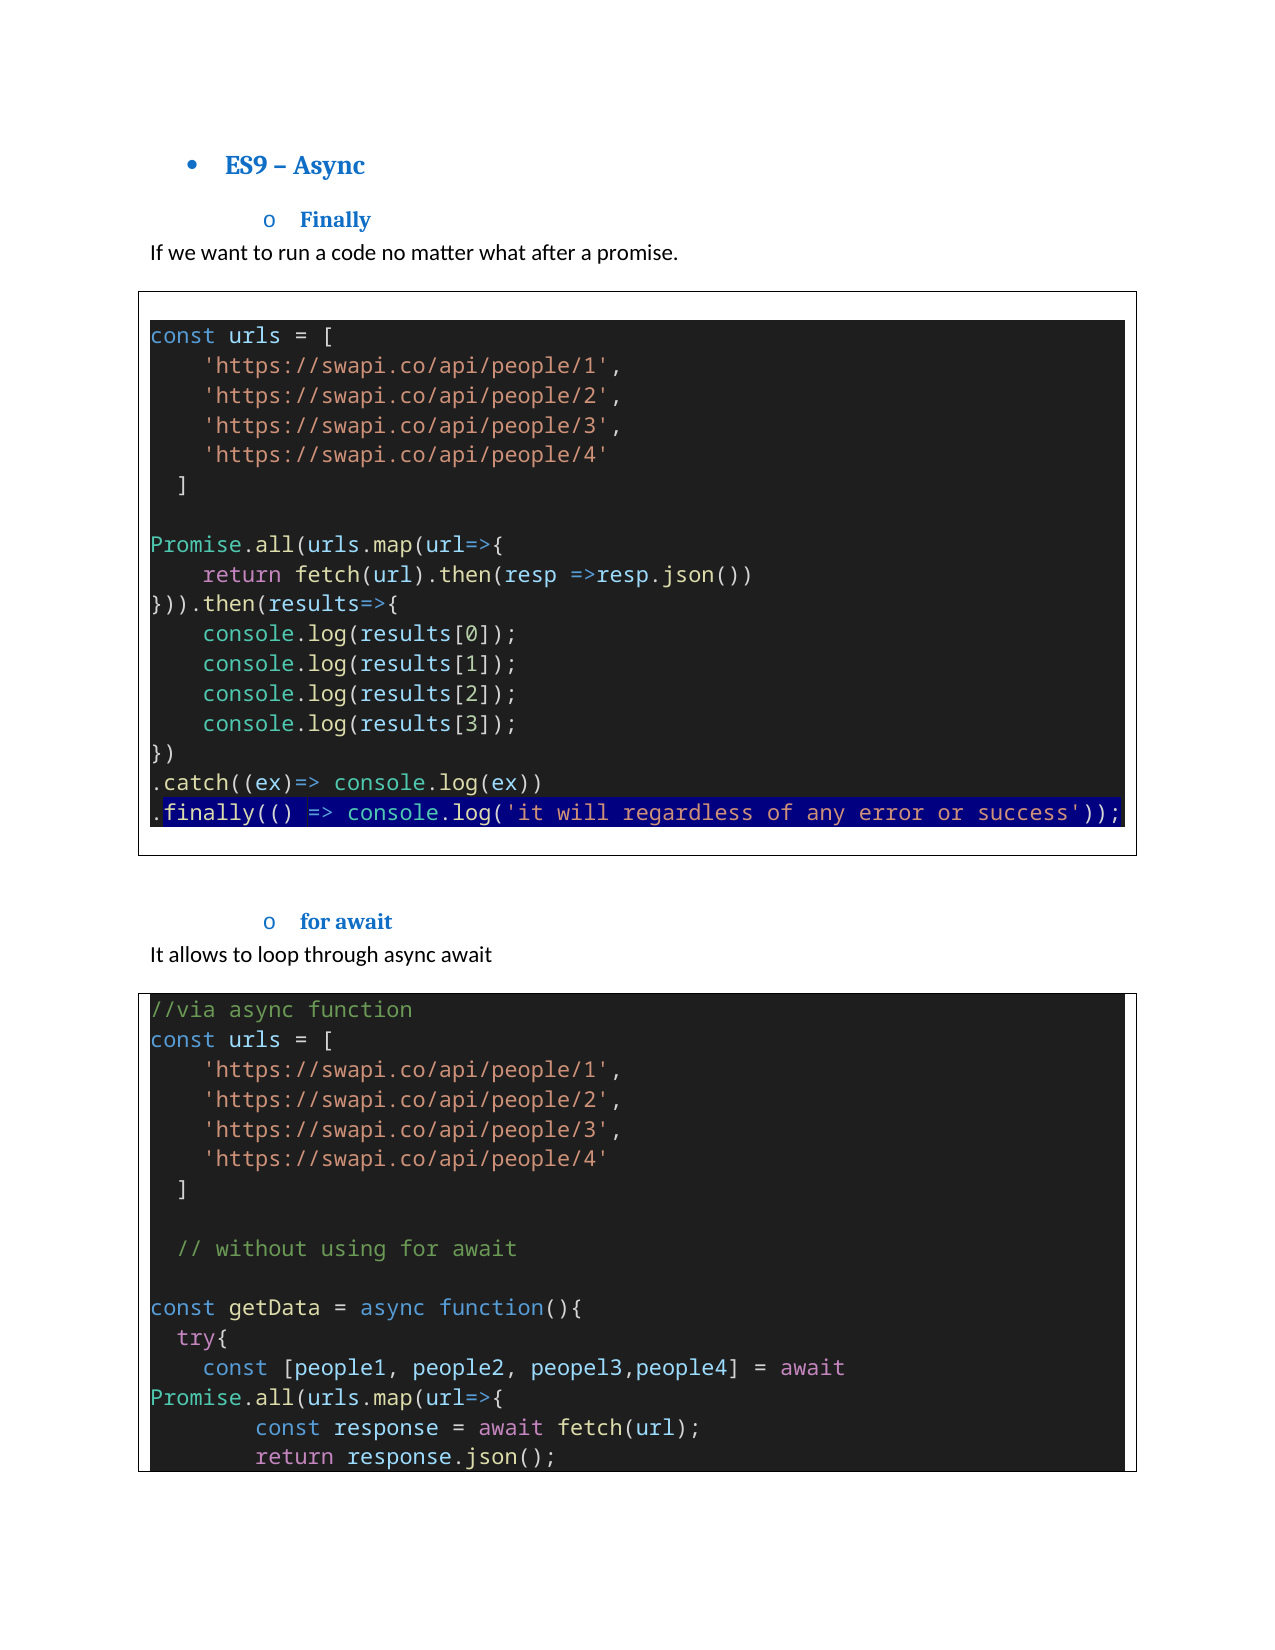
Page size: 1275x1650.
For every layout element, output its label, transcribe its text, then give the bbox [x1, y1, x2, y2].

text It allows to loop through async await [150, 940, 1125, 968]
subtitle for await [262, 909, 1125, 936]
text If we want to run a code no matter what after a promise. [150, 238, 1125, 266]
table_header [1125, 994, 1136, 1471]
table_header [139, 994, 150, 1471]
table_header const urls = [ 'https://swapi.co/api/people/1', 'https://swapi.co/api/people/2', 'https://swapi.co/api/people/3', 'https://swapi.co/api/people/4' ] Promise.all(urls.map(url=>{ return fetch(url).then(resp =>resp.json()) })).then(results=>{ console.log(results[0]); console.log(results[1]); console.log(results[2]); console.log(results[3]); }) .catch((ex)=> console.log(ex)) .finally(() => console.log('it will regardless of any error or success')); [139, 292, 1136, 855]
subtitle ES9 – Async [187, 150, 1125, 181]
subtitle Finally [262, 207, 1125, 234]
